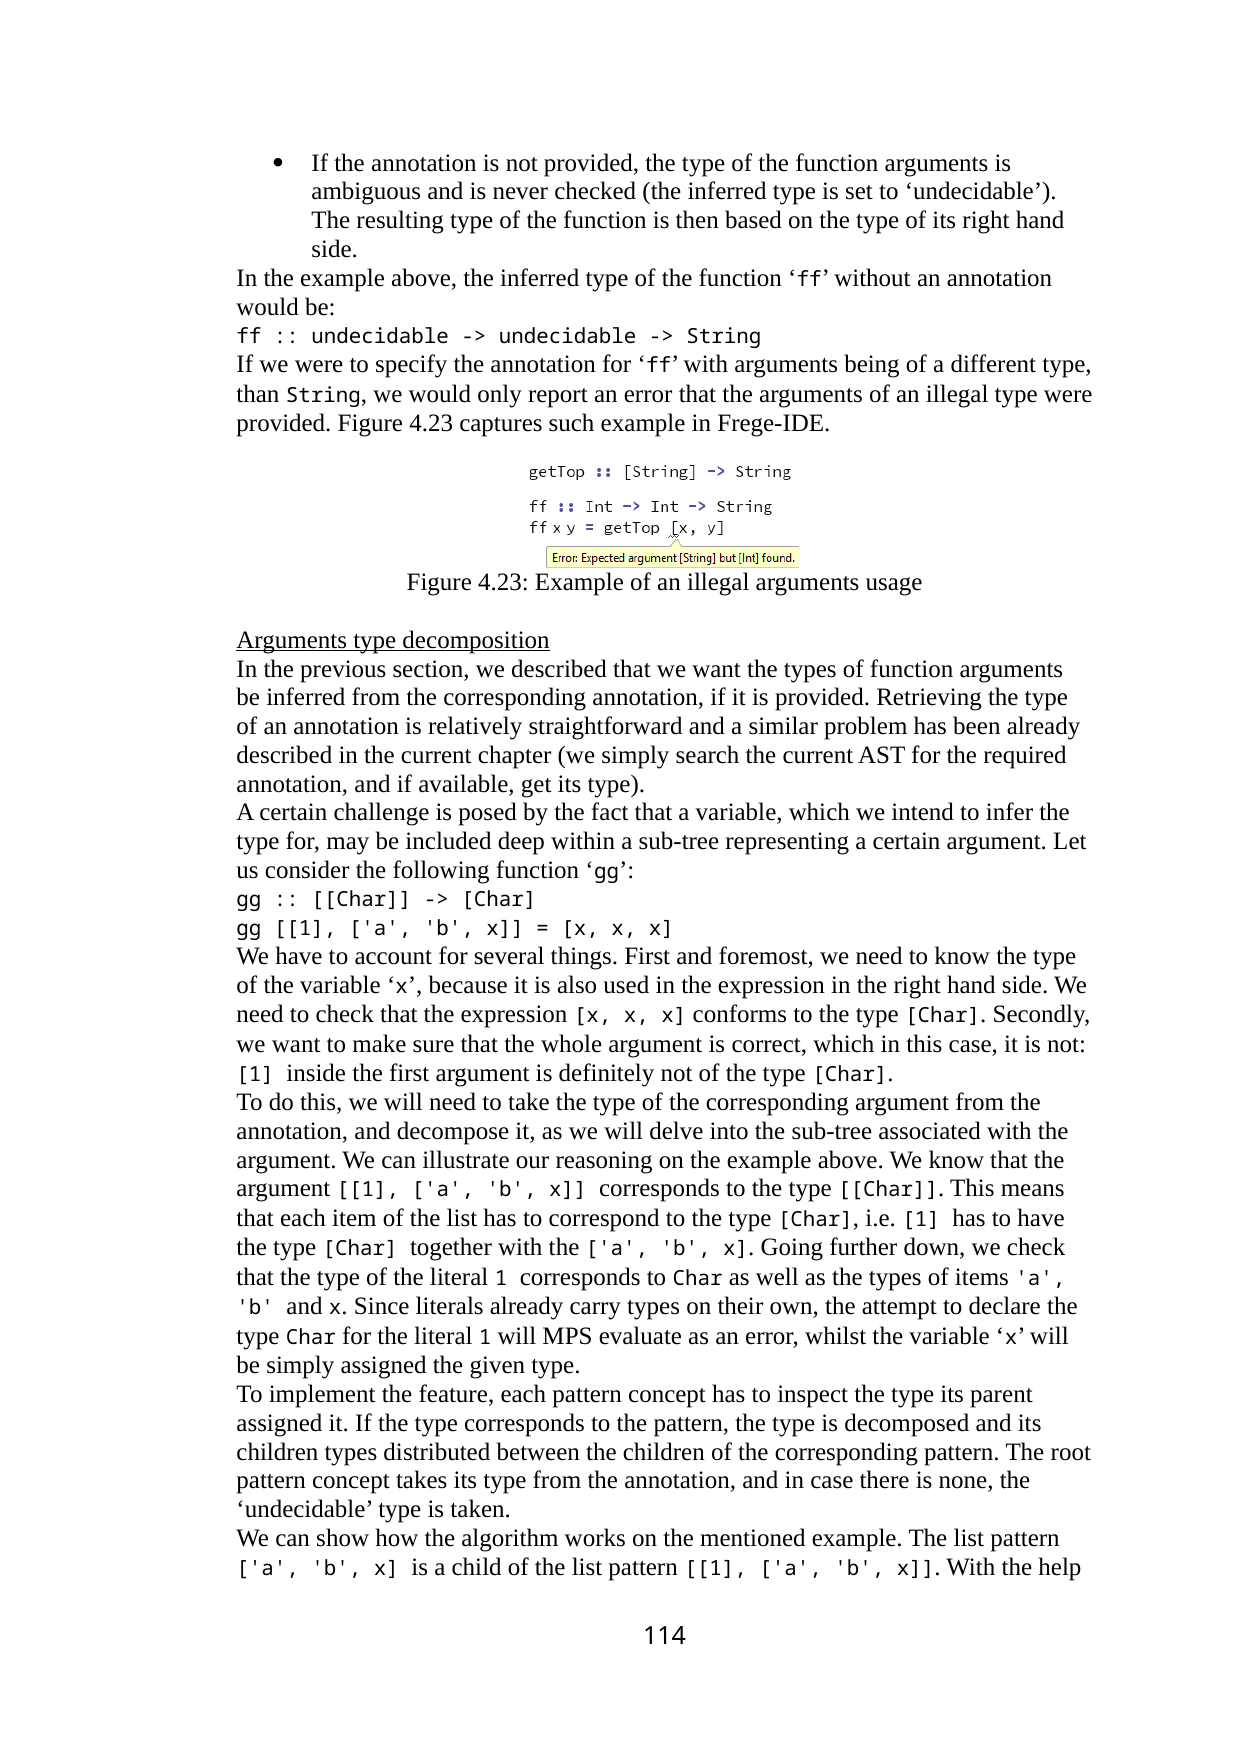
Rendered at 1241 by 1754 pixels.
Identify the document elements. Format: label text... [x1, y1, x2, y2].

text ff :: undecidable -> undecidable -> String [236, 321, 1092, 349]
text Arguments type decomposition [236, 625, 1092, 654]
text In the example above, the inferred type of the function ‘ff’ without an annotation would be: [236, 263, 1092, 321]
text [236, 1523, 1092, 1581]
text To implement the feature, each pattern concept has to inspect the type its parent assigned it. If the type corresponds to the pattern, the type is decomposed and its children types distributed between the children of the corresponding pattern. The root pattern concept takes its type from the annotation, and in case there is none, the ‘undecidable’ type is taken. [236, 1379, 1092, 1523]
text gg [[1], ['a', 'b', x]] = [x, x, x] [236, 913, 1092, 941]
text To do this, we will need to take the type of the corresponding argument from the annotation, and decompose it, as we will delve into the sub-tree associated with the argument. We can illustrate our reasoning on the example above. We know that the argument [[1], ['a', 'b', x]] corresponds to the type [[Char]]. This means that each item of the list has to correspond to the type [Char], i.e. [1] has to have the type [Char] together with the ['a', 'b', x]. Going further down, we check that the type of the literal 1 corresponds to Char as well as the types of items 'a', 'b' and x. Since literals already carry types on their own, the attempt to declare the type Char for the literal 1 will MPS evaluate as an error, whilst the variable ‘x’ will be simply assigned the given type. [236, 1087, 1092, 1379]
text Figure 4.23: Example of an illegal arguments usage [236, 567, 1092, 596]
picture [529, 465, 800, 568]
text In the previous section, we described that we want the types of function arguments be inferred from the corresponding annotation, if it is provided. Retrieving the type of an annotation is relatively straightforward and a similar problem has been already described in the current chapter (we simply search the current AST for the required annotation, and if available, get its type). [236, 654, 1092, 797]
text If we were to specify the annotation for ‘ff’ with arguments being of a different type, than String, we would only report an error that the arguments of an illegal type were provided. Figure 4.23 captures such example in Frege-IDE. [236, 349, 1092, 437]
text gg :: [[Char]] -> [Char] [236, 884, 1092, 913]
list If the annotation is not provided, the type of the function arguments is ambiguous and is never checked (the inferred type is set to ‘undecidable’). The resulting type of the function is then based on the type of its right hand side. [274, 148, 1092, 263]
text We have to account for several things. First and foremost, we need to know the type of the variable ‘x’, because it is also used in the expression in the right hand side. We need to check that the expression [x, x, x] conforms to the type [Char]. Secondly, we want to make sure that the whole argument is correct, which in this case, it is not: [1] inside the first argument is definitely not of the type [Char]. [236, 941, 1092, 1087]
text A certain challenge is posed by the fact that a variable, which we intend to infer the type for, may be included deep within a sub-tree representing a certain argument. Let us consider the following function ‘gg’: [236, 797, 1092, 884]
